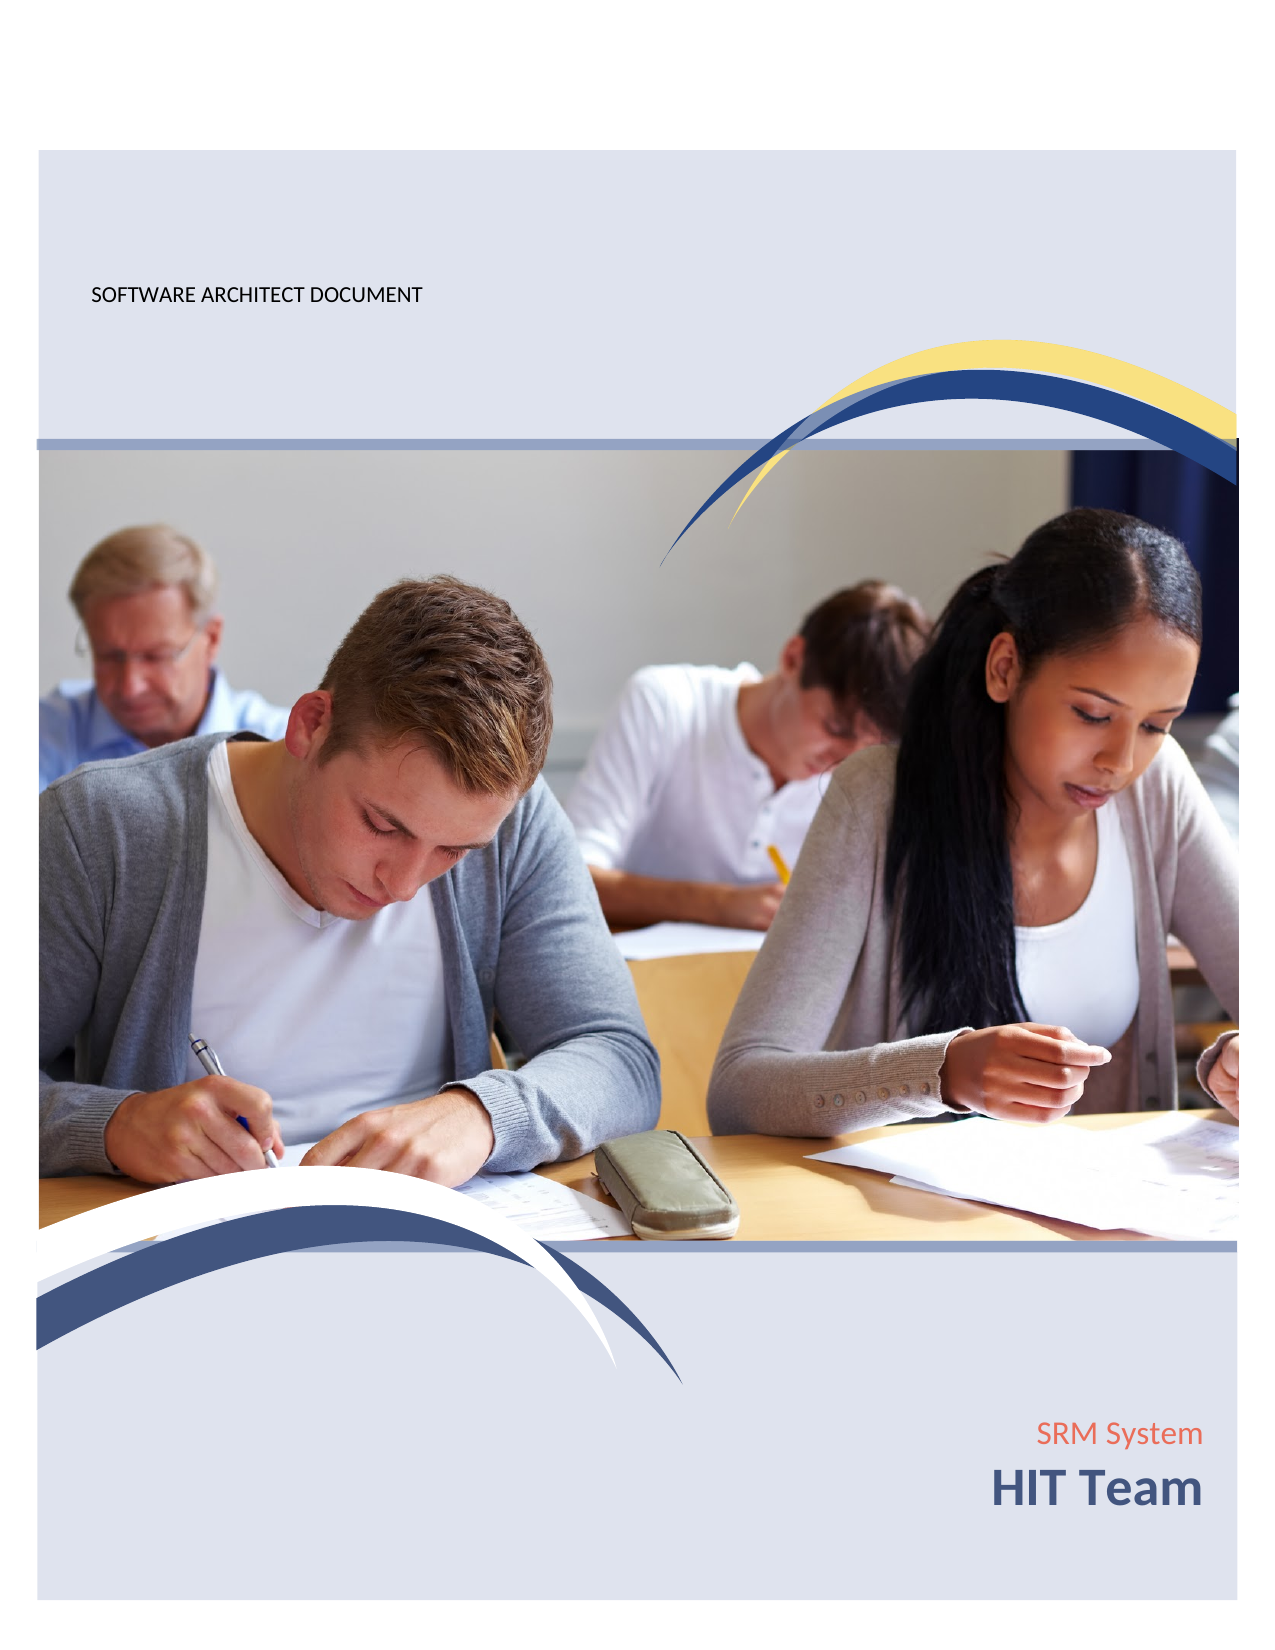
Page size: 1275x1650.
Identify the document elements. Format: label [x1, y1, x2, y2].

picture [38, 438, 1239, 1253]
picture [146, 1211, 266, 1240]
